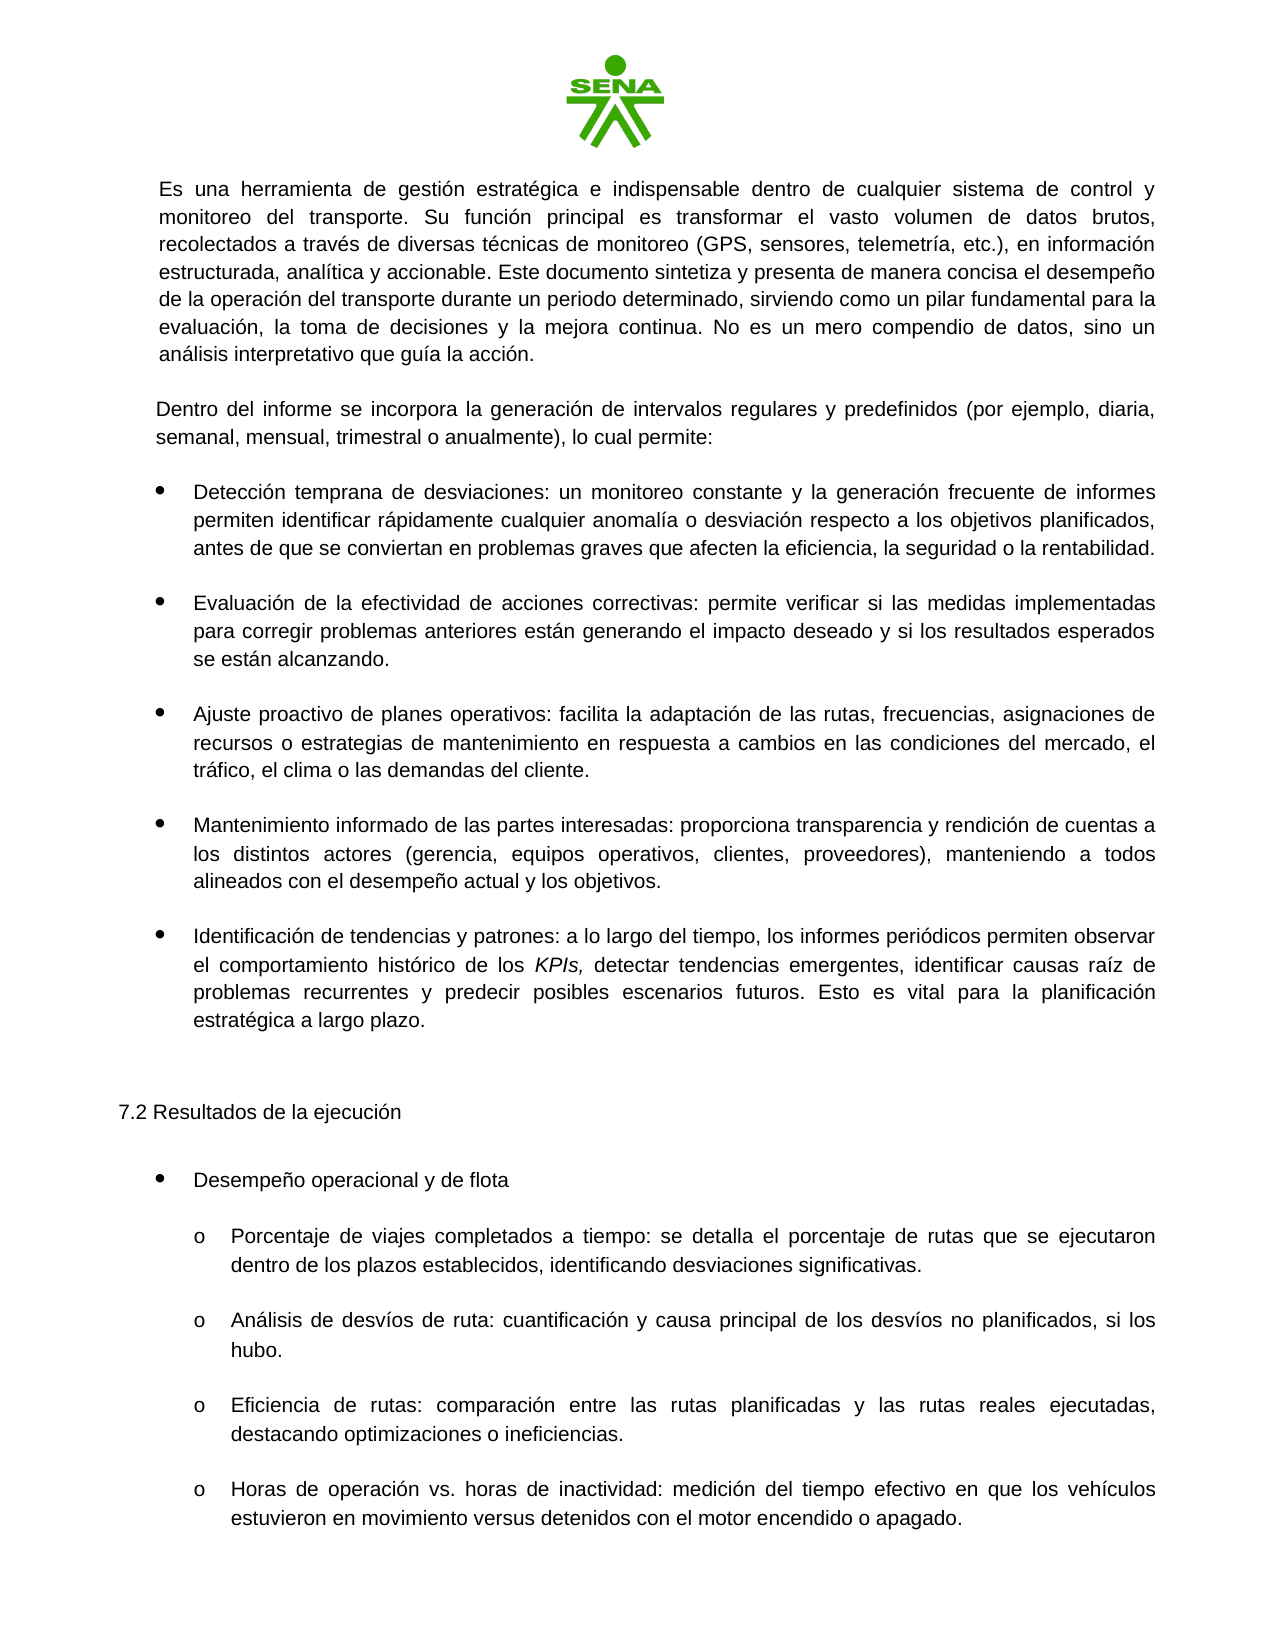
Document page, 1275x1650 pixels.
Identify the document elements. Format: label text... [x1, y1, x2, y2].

list Porcentaje de viajes completados a tiempo: se detalla el porcentaje de rutas que se ejecutaron dentro de los plazos establecidos, identificando desviaciones significativas. [193, 1224, 1157, 1277]
list Identificación de tendencias y patrones: a lo largo del tiempo, los informes periódicos permiten observar el comportamiento histórico de los KPIs, detectar tendencias emergentes, identificar causas raíz de problemas recurrentes y predecir posibles escenarios futuros. Esto es vital para la planificación estratégica a largo plazo. [156, 924, 1157, 1031]
list Análisis de desvíos de ruta: cuantificación y causa principal de los desvíos no planificados, si los hubo. [193, 1308, 1157, 1361]
list Desempeño operacional y de flota [156, 1167, 1157, 1192]
list Ajuste proactivo de planes operativos: facilita la adaptación de las rutas, frecuencias, asignaciones de recursos o estrategias de mantenimiento en respuesta a cambios en las condiciones del mercado, el tráfico, el clima o las demandas del cliente. [156, 702, 1157, 782]
text Es una herramienta de gestión estratégica e indispensable dentro de cualquier sistema de control y monitoreo del transporte. Su función principal es transformar el vasto volumen de datos brutos, recolectados a través de diversas técnicas de monitoreo (GPS, sensores, telemetría, etc.), en información estructurada, analítica y accionable. Este documento sintetiza y presenta de manera concisa el desempeño de la operación del transporte durante un periodo determinado, sirviendo como un pilar fundamental para la evaluación, la toma de decisiones y la mejora continua. No es un mero compendio de datos, sino un análisis interpretativo que guía la acción. [159, 177, 1157, 366]
list Eficiencia de rutas: comparación entre las rutas planificadas y las rutas reales ejecutadas, destacando optimizaciones o ineficiencias. [193, 1392, 1157, 1446]
list Detección temprana de desviaciones: un monitoreo constante y la generación frecuente de informes permiten identificar rápidamente cualquier anomalía o desviación respecto a los objetivos planificados, antes de que se conviertan en problemas graves que afecten la eficiencia, la seguridad o la rentabilidad. [156, 480, 1157, 560]
subtitle 7.2 Resultados de la ejecución [118, 1100, 1157, 1124]
list Horas de operación vs. horas de inactividad: medición del tiempo efectivo en que los vehículos estuvieron en movimiento versus detenidos con el motor encendido o apagado. [193, 1477, 1157, 1530]
text Dentro del informe se incorpora la generación de intervalos regulares y predefinidos (por ejemplo, diaria, semanal, mensual, trimestral o anualmente), lo cual permite: [156, 397, 1157, 449]
list Mantenimiento informado de las partes interesadas: proporciona transparencia y rendición de cuentas a los distintos actores (gerencia, equipos operativos, clientes, proveedores), manteniendo a todos alineados con el desempeño actual y los objetivos. [156, 813, 1157, 893]
list Evaluación de la efectividad de acciones correctivas: permite verificar si las medidas implementadas para corregir problemas anteriores están generando el impacto deseado y si los resultados esperados se están alcanzando. [156, 591, 1157, 671]
picture [566, 55, 664, 148]
